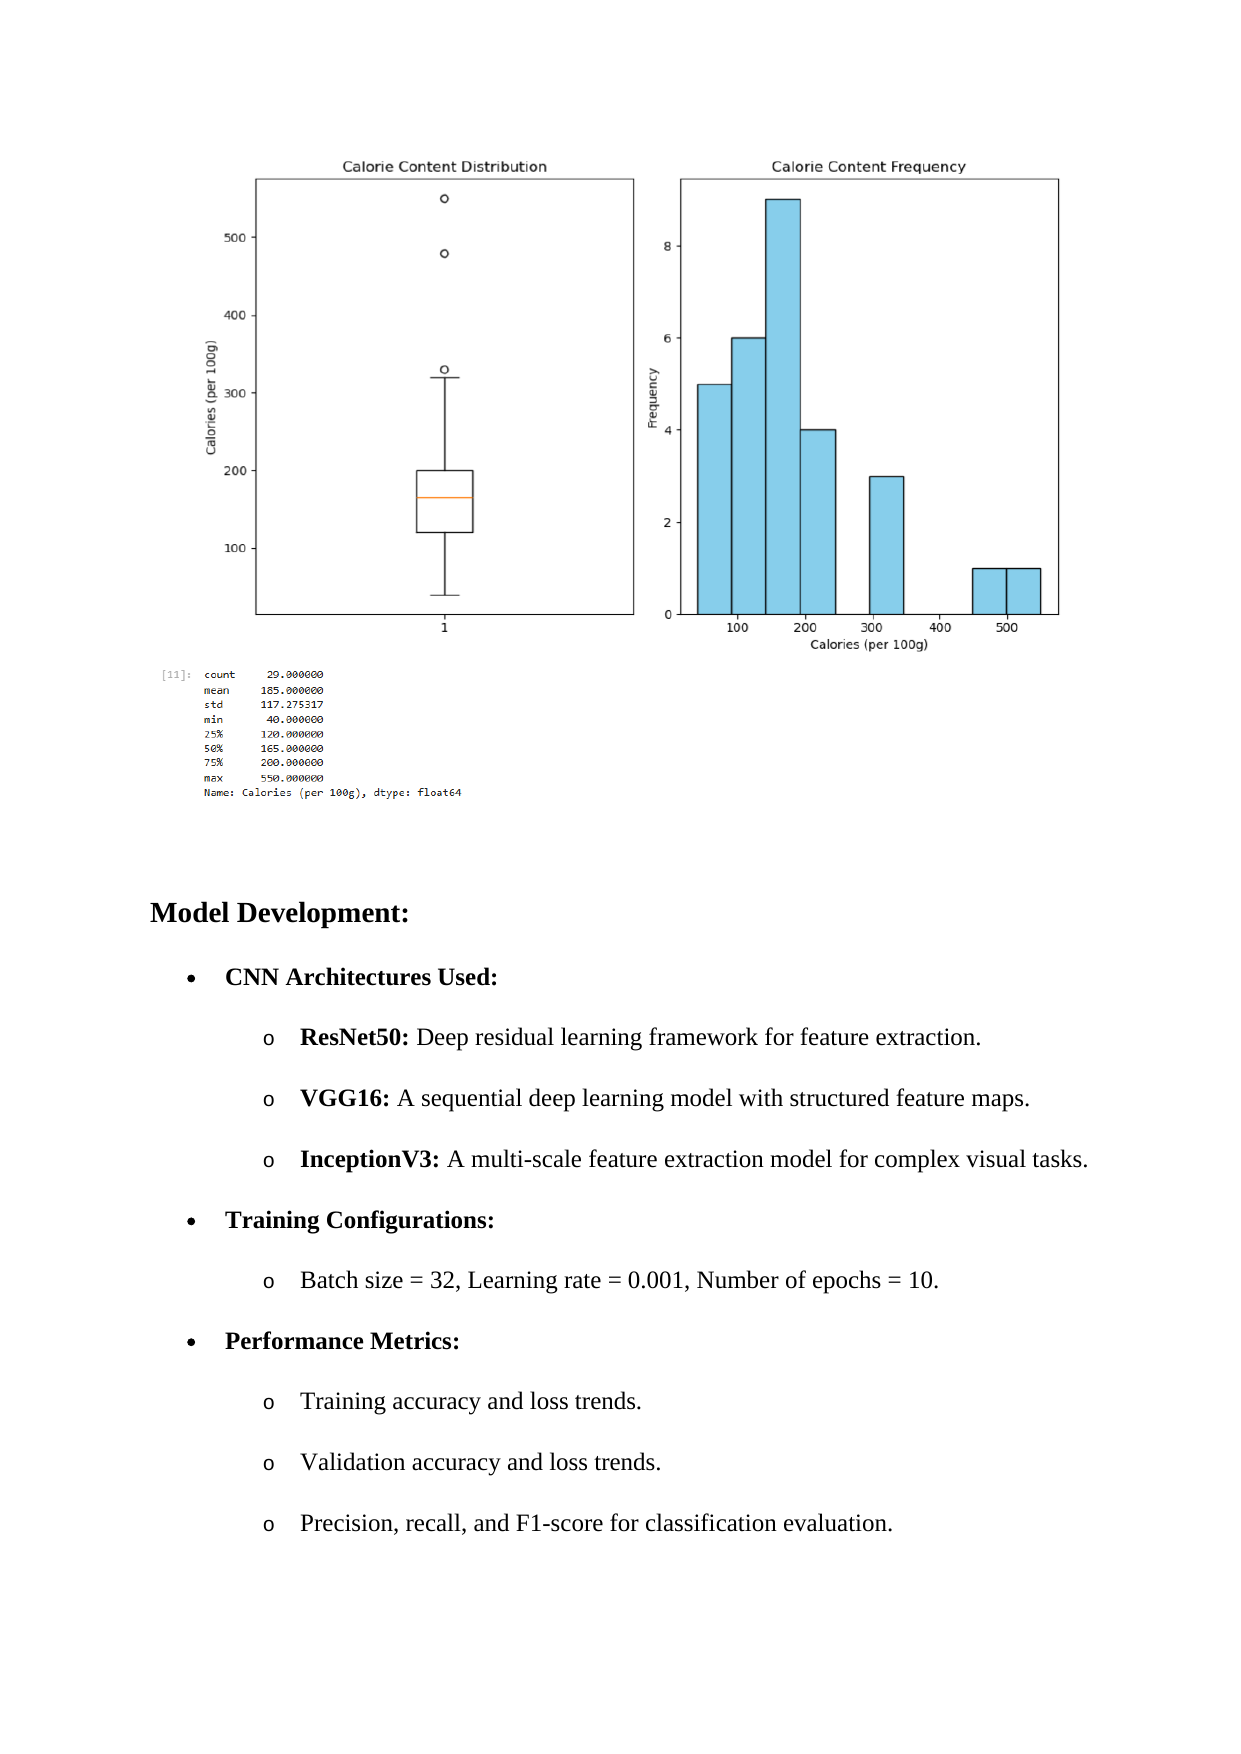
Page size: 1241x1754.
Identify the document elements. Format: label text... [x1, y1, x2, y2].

list CNN Architectures Used: [187, 962, 1090, 991]
list Training Configurations: [187, 1205, 1090, 1234]
list Validation accuracy and loss trends. [262, 1447, 1090, 1477]
picture [150, 150, 1112, 806]
list ResNet50: Deep residual learning framework for feature extraction. [262, 1022, 1090, 1052]
list Performance Metrics: [187, 1326, 1090, 1355]
text Model Development: [150, 896, 1090, 929]
list InceptionV3: A multi-scale feature extraction model for complex visual tasks. [262, 1144, 1090, 1174]
list Precision, recall, and F1-score for classification evaluation. [262, 1508, 1090, 1538]
list Training accuracy and loss trends. [262, 1386, 1090, 1416]
list Batch size = 32, Learning rate = 0.001, Number of epochs = 10. [262, 1265, 1090, 1295]
list VGG16: A sequential deep learning model with structured feature maps. [262, 1083, 1090, 1113]
